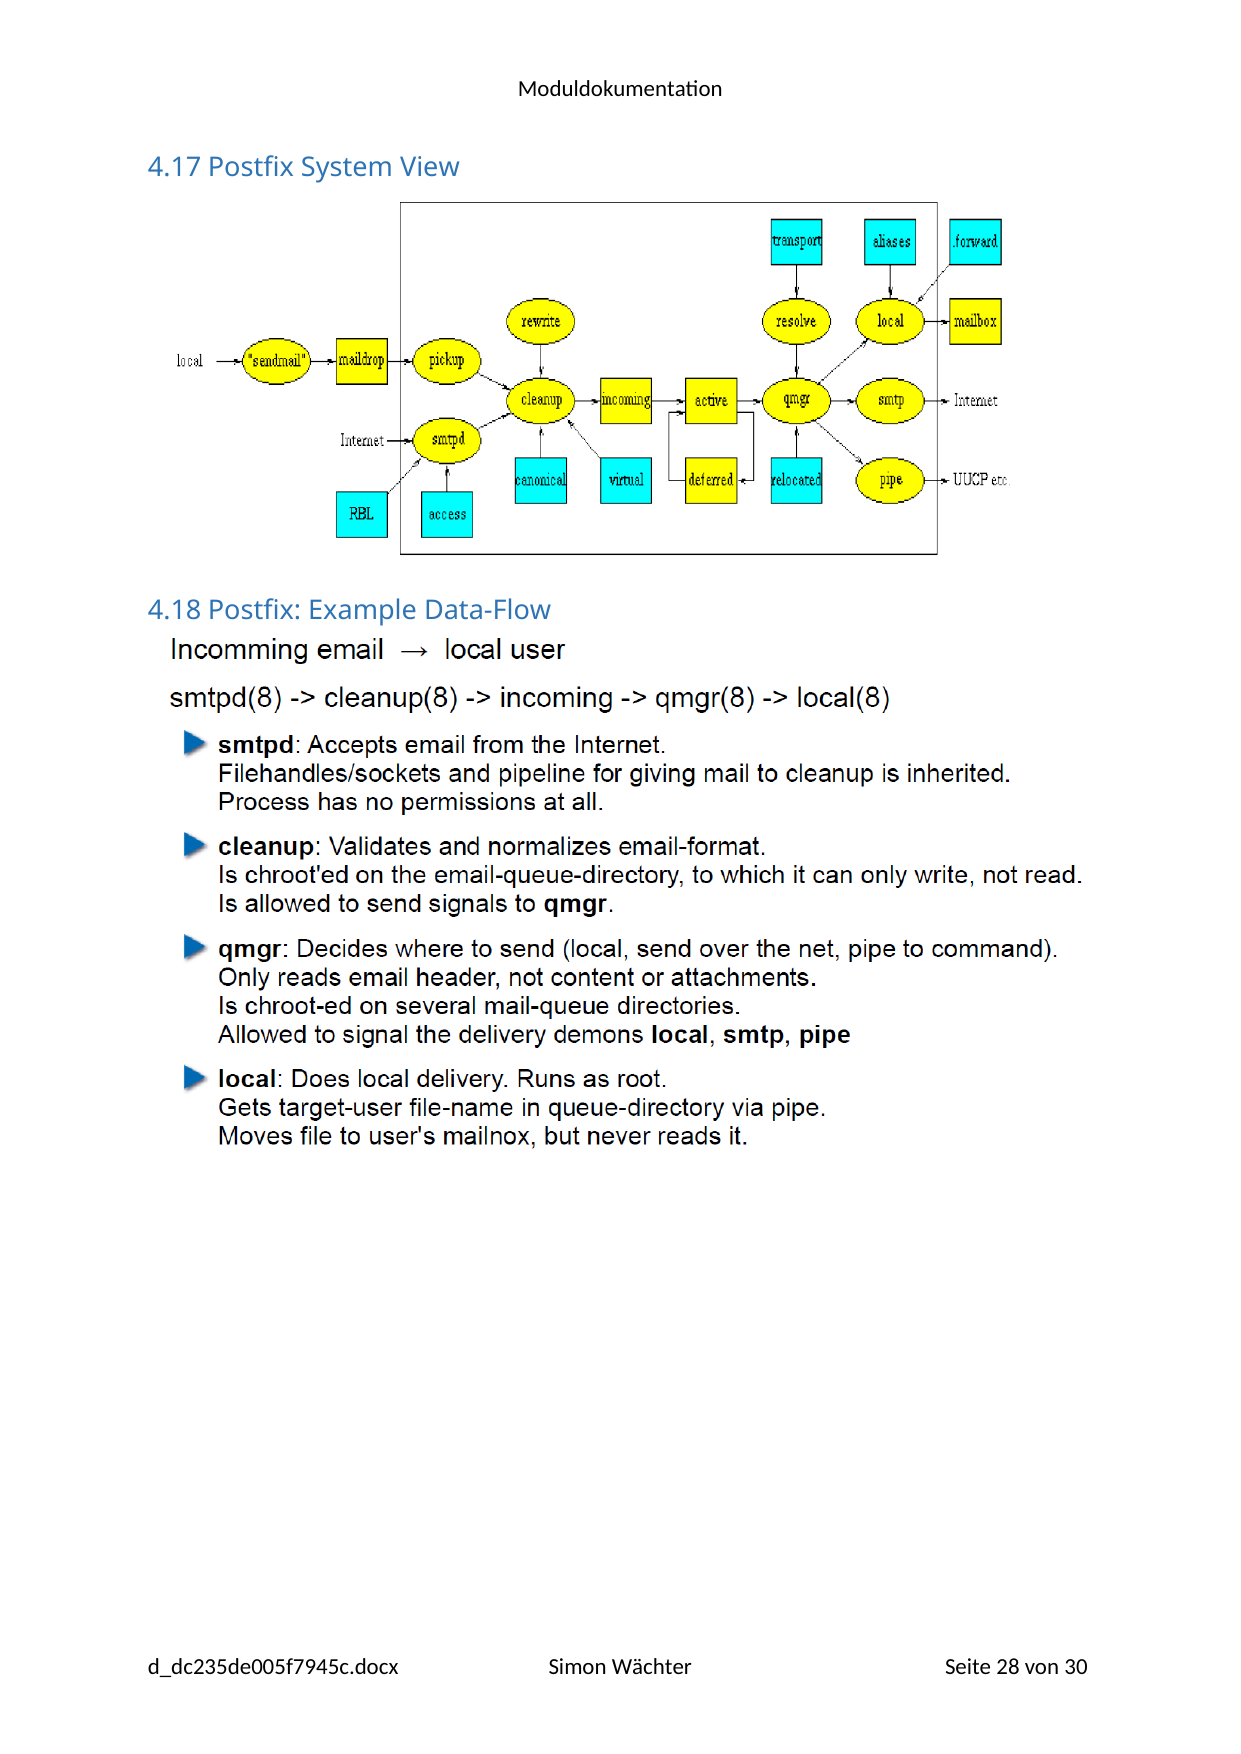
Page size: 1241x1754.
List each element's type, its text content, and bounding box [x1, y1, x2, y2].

picture [147, 187, 1093, 572]
subtitle Postfix: Example Data-Flow [148, 590, 1093, 627]
picture [147, 630, 1093, 1156]
subtitle Postfix System View [148, 148, 1093, 184]
